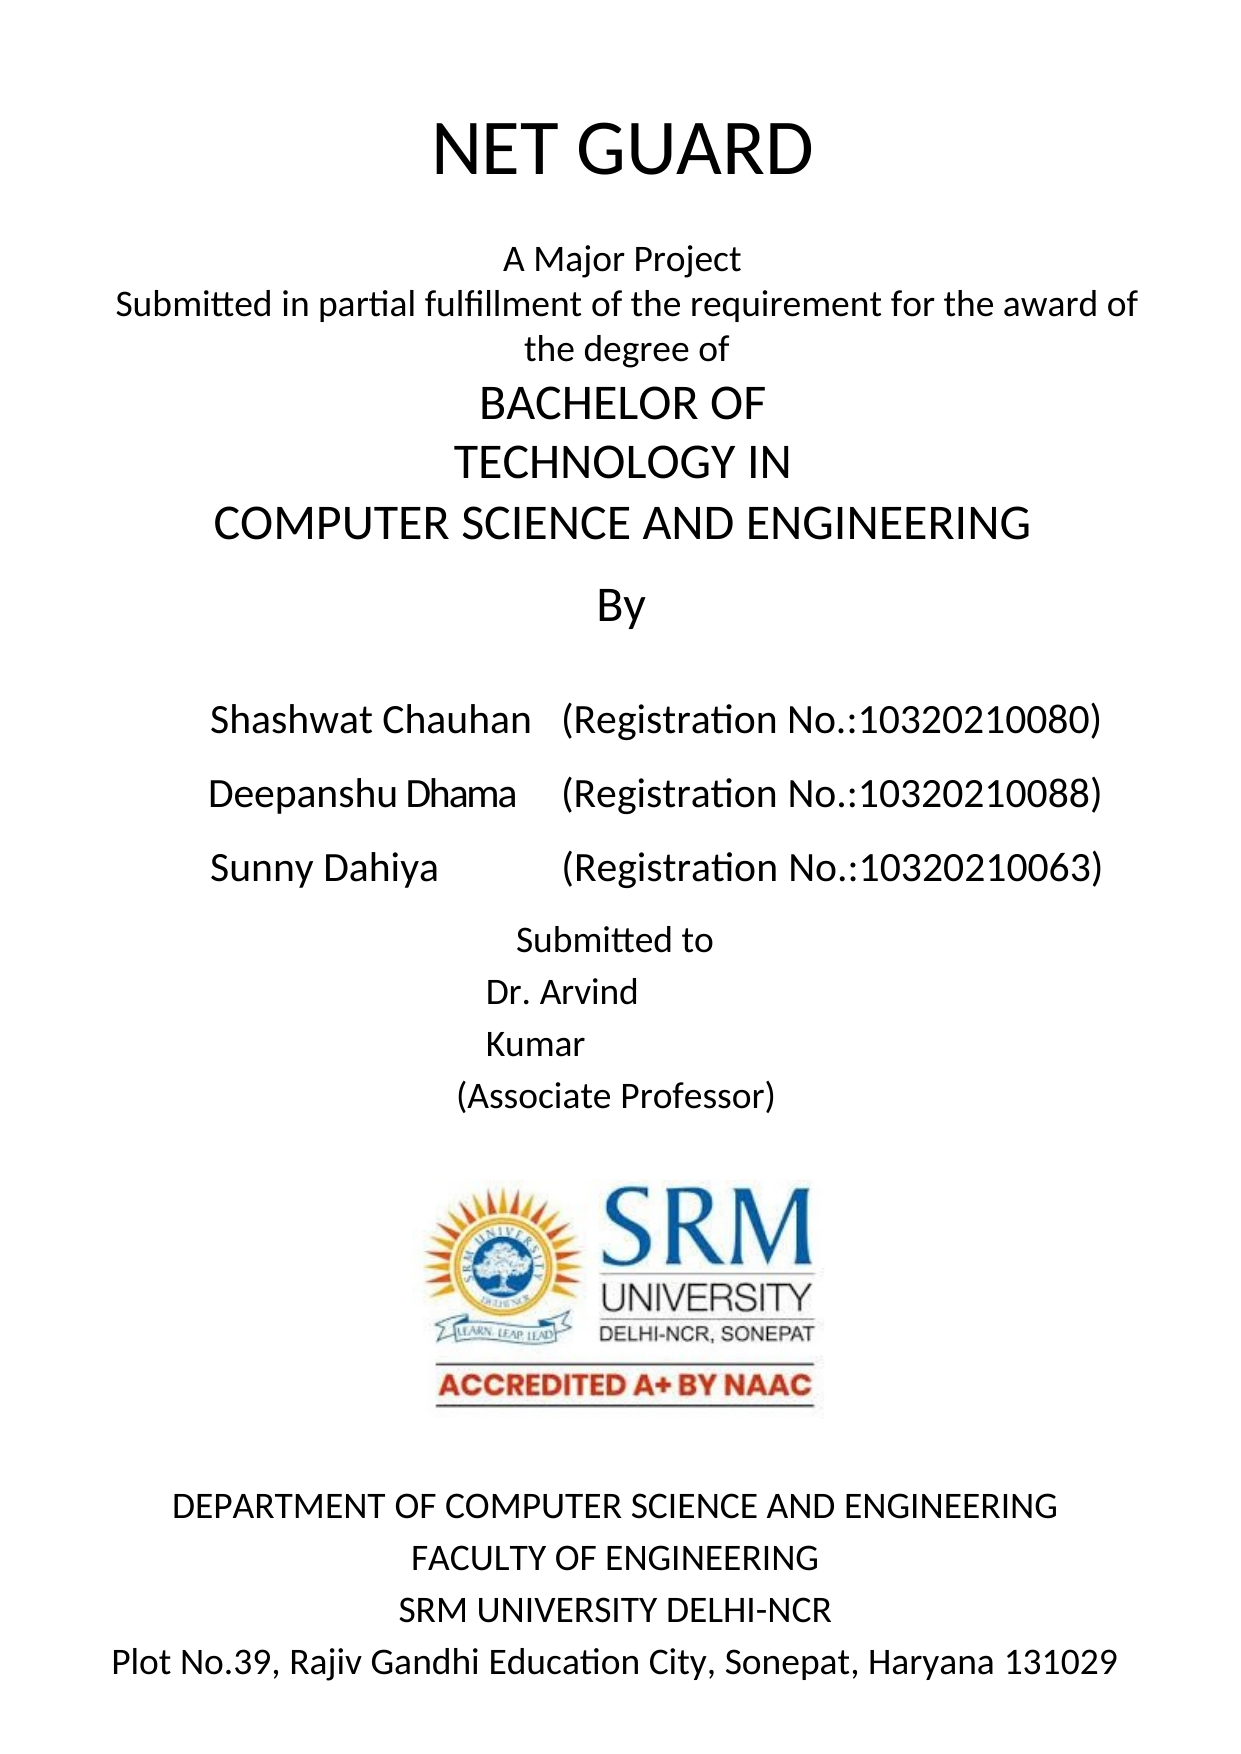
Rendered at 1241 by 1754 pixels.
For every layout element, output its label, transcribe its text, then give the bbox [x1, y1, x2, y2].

text (Associate Professor) [456, 1072, 1178, 1117]
text Submitted in partial fulfillment of the requirement for the award of the degree of [87, 281, 1167, 371]
subtitle A Major Project [78, 235, 1167, 281]
subtitle Submitted to Dr. Arvind Kumar [486, 916, 745, 1066]
text Shashwat Chauhan (Registration No.:10320210080) Deepanshu Dhama (Registration No.:10320210088) [208, 693, 1213, 818]
subtitle DEPARTMENT OF COMPUTER SCIENCE AND ENGINEERING FACULTY OF ENGINEERING [115, 1482, 1115, 1580]
text SRM UNIVERSITY DELHI-NCR [87, 1586, 1144, 1632]
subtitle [87, 1638, 1142, 1684]
picture [412, 1179, 825, 1419]
text Sunny Dahiya (Registration No.:10320210063) [208, 841, 1213, 892]
text COMPUTER SCIENCE AND ENGINEERING [78, 491, 1167, 552]
text By [75, 573, 1167, 634]
text NET GUARD [78, 104, 1167, 192]
text BACHELOR OF TECHNOLOGY IN [334, 372, 911, 491]
